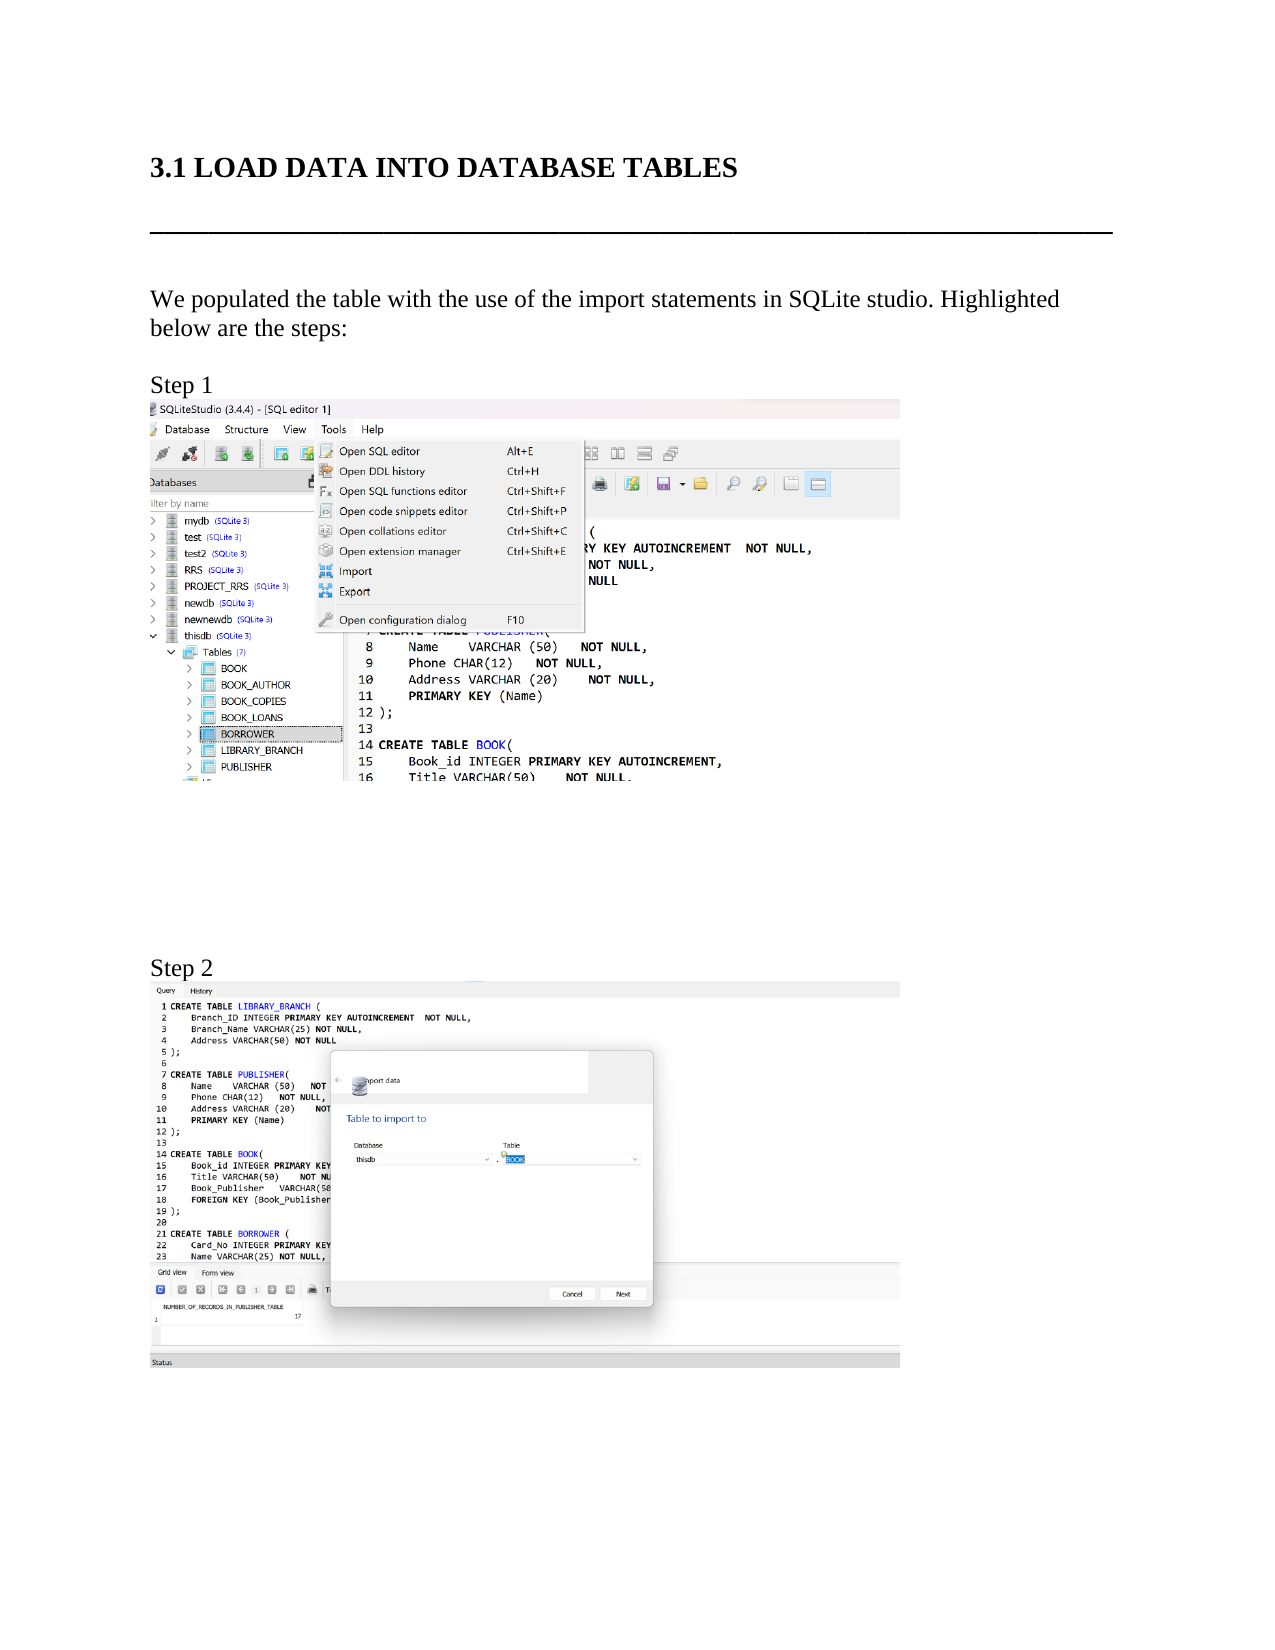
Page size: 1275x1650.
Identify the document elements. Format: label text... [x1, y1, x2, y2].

text __________________________________________________________________ [150, 203, 1125, 236]
text Step 1 [150, 371, 1125, 399]
text 3.1 LOAD DATA INTO DATABASE TABLES [150, 150, 1125, 183]
text Step 2 [150, 953, 1125, 982]
text We populated the table with the use of the import statements in SQLite studio. Highlighted below are the steps: [150, 284, 1125, 342]
picture [150, 399, 901, 781]
picture [150, 981, 901, 1368]
